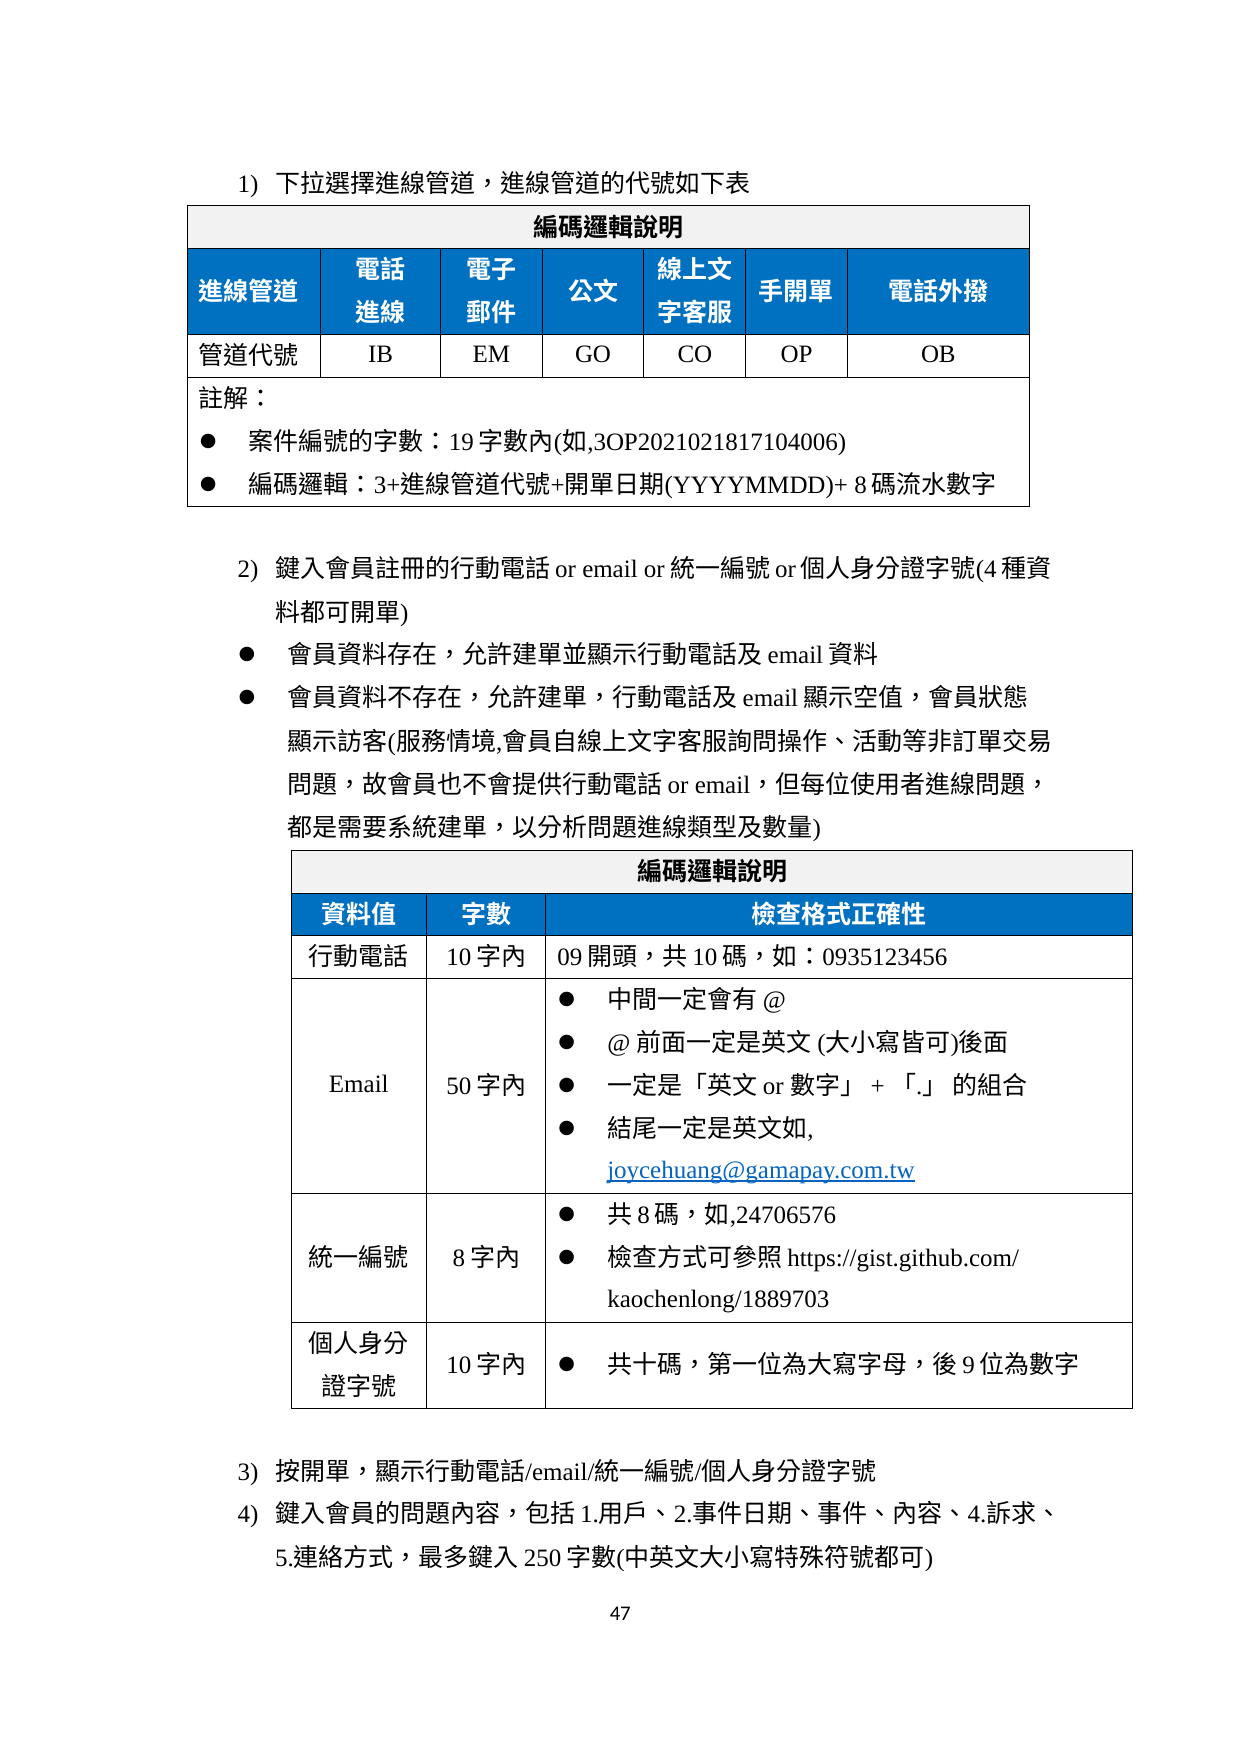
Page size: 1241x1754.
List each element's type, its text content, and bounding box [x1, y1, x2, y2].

table_cell 10字內 [427, 936, 545, 978]
table_cell 個人身分證字號 [292, 1323, 426, 1407]
table_cell CO [644, 335, 745, 377]
list 會員資料不存在，允許建單，行動電話及email顯示空值，會員狀態顯示訪客(服務情境,會員自線上文字客服詢問操作、活動等非訂單交易問題，故會員也不會提供行動電話or email，但每位使用者進線問題，都是需要系統建單，以分析問題進線類型及數量) [237, 677, 1053, 844]
table_cell 共8碼，如,24706576 檢查方式可參照https://gist.github.com/kaochenlong/1889703 [546, 1194, 1132, 1322]
list 鍵入會員的問題內容，包括1.用戶、2.事件日期、事件、內容、4.訴求、5.連絡方式，最多鍵入250字數(中英文大小寫特殊符號都可) [237, 1493, 1053, 1574]
table_cell GO [543, 335, 643, 377]
table_cell 管道代號 [188, 335, 320, 377]
table_cell 50字內 [427, 979, 545, 1193]
table_cell 中間一定會有 @ @ 前面一定是英文 (大小寫皆可)後面 一定是「英文 or 數字」 + 「.」 的組合 結尾一定是英文如, joycehuang@gamapay.com.tw [546, 979, 1132, 1193]
table_cell 8字內 [427, 1194, 545, 1322]
table_cell Email [292, 979, 426, 1193]
table_cell 共十碼，第一位為大寫字母，後9位為數字 [546, 1323, 1132, 1407]
table_cell 10字內 [427, 1323, 545, 1407]
table_cell EM [441, 335, 542, 377]
table_cell 電話 進線 [321, 249, 440, 334]
list 下拉選擇進線管道，進線管道的代號如下表 [237, 162, 1053, 200]
table_cell 手開單 [746, 249, 847, 334]
table_cell 線上文字客服 [644, 249, 745, 334]
table_cell 檢查格式正確性 [546, 894, 1132, 935]
table_cell 電子 郵件 [441, 249, 542, 334]
table_header 編碼邏輯說明 [188, 206, 1029, 248]
table_header 編碼邏輯說明 [292, 851, 1132, 892]
table_cell 電話外撥 [848, 249, 1029, 334]
list 按開單，顯示行動電話/email/統一編號/個人身分證字號 [237, 1450, 1053, 1488]
table_cell 行動電話 [292, 936, 426, 978]
table_cell 進線管道 [188, 249, 320, 334]
table_cell OP [746, 335, 847, 377]
list 鍵入會員註冊的行動電話or email or統一編號or個人身分證字號(4種資料都可開單) [237, 548, 1053, 629]
list 會員資料存在，允許建單並顯示行動電話及email資料 [237, 634, 1053, 672]
table_cell IB [321, 335, 440, 377]
table_cell 公文 [543, 249, 643, 334]
table_cell 09開頭，共10碼，如：0935123456 [546, 936, 1132, 978]
table_cell 字數 [427, 894, 545, 935]
table_cell OB [848, 335, 1029, 377]
table_cell 資料值 [292, 894, 426, 935]
table_cell 統一編號 [292, 1194, 426, 1322]
table_cell 註解： 案件編號的字數：19字數內(如,3OP2021021817104006) 編碼邏輯：3+進線管道代號+開單日期(YYYYMMDD)+ 8碼流水數字 [188, 378, 1029, 506]
